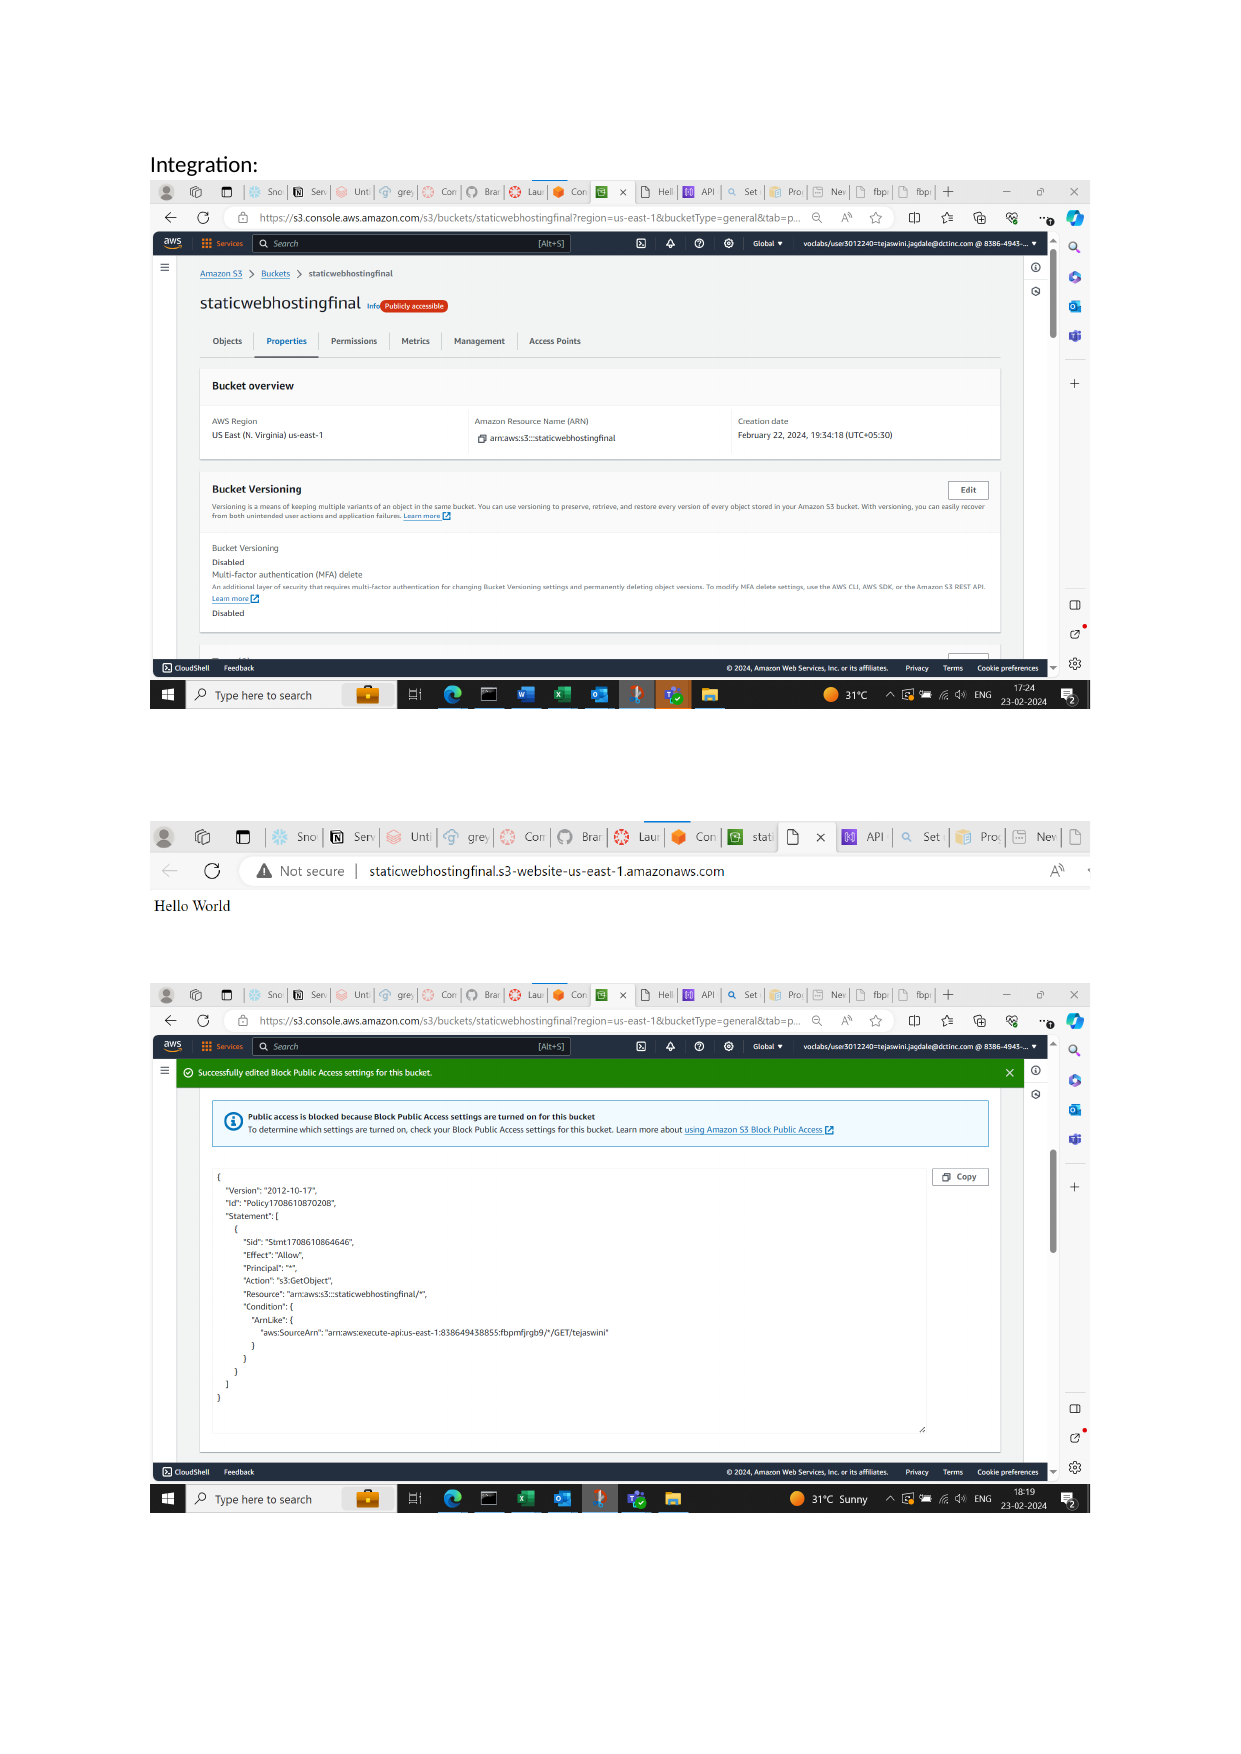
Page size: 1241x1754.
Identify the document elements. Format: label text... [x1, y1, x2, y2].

picture [150, 180, 1091, 709]
picture [150, 983, 1091, 1513]
picture [150, 821, 1091, 966]
text Integration: [150, 150, 1090, 180]
